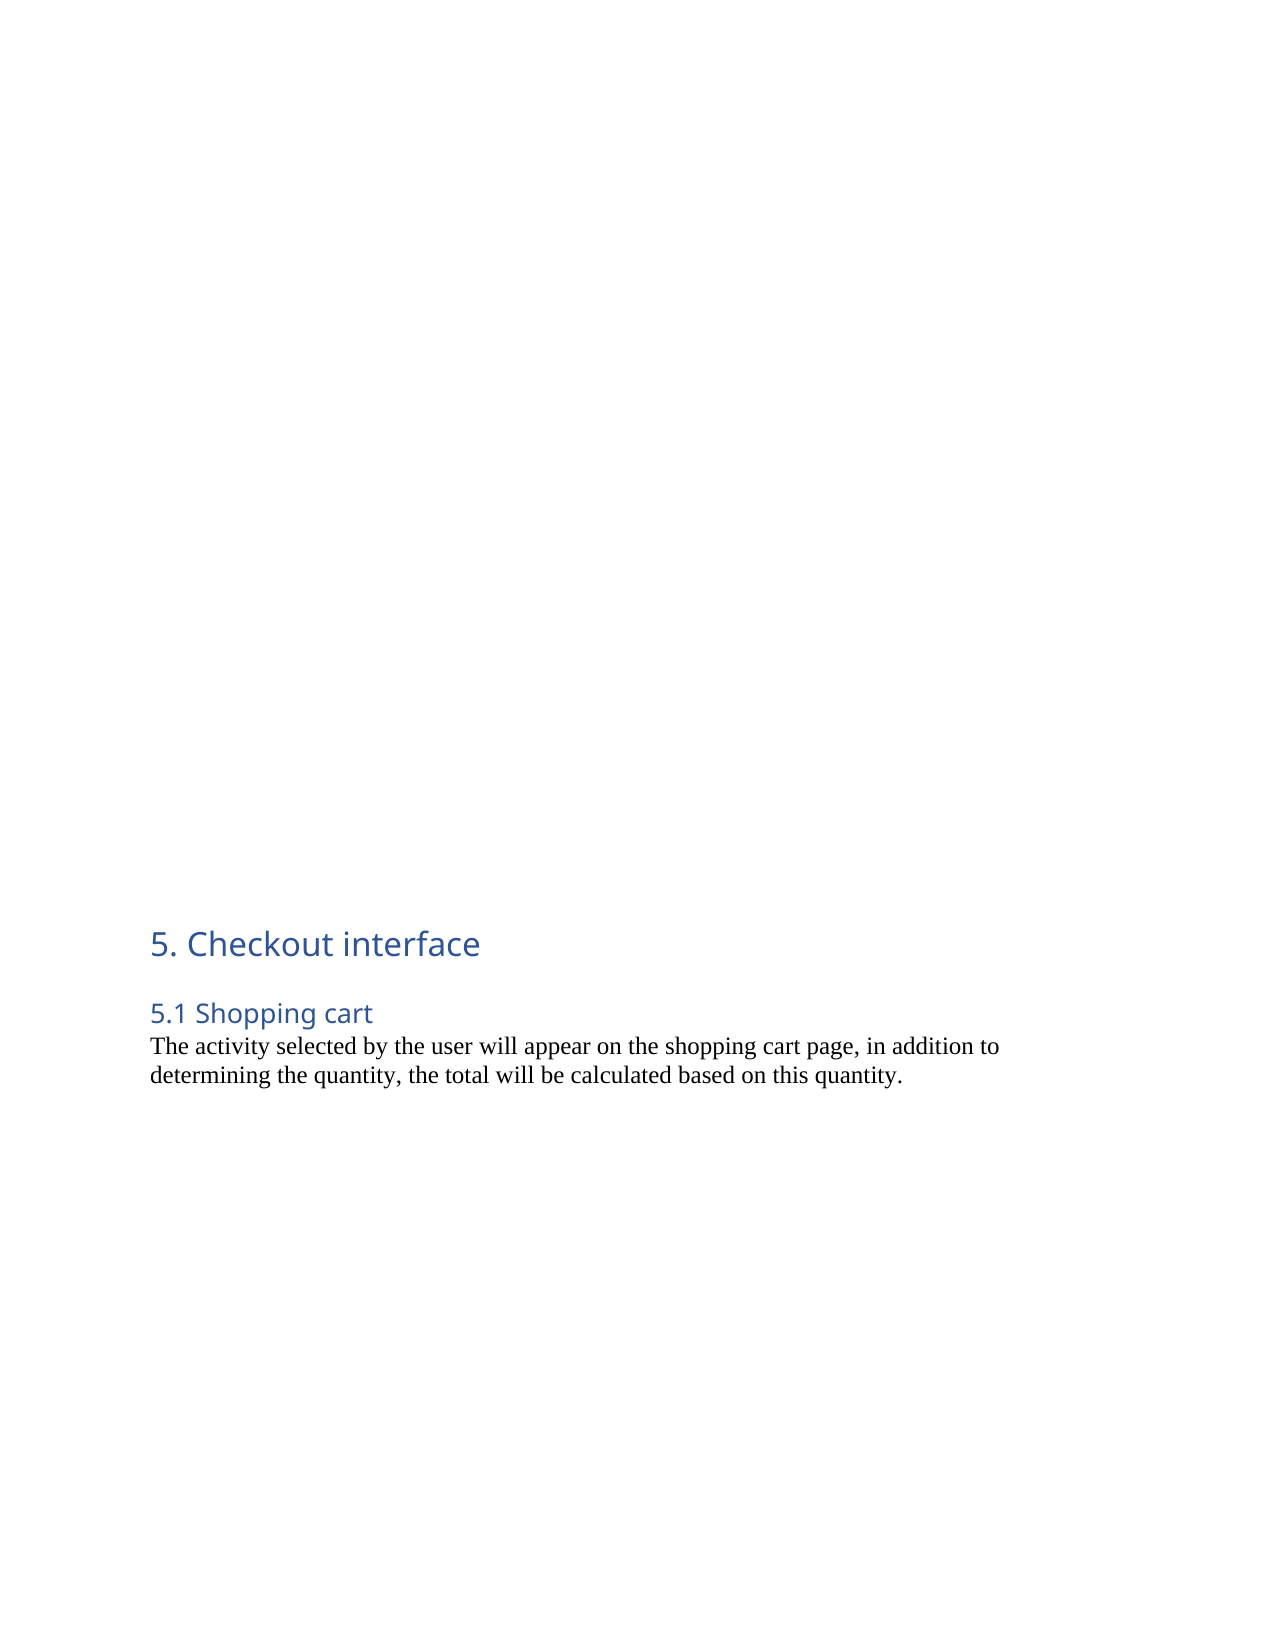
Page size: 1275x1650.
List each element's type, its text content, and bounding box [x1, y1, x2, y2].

subtitle 5.1 Shopping cart [150, 994, 1125, 1031]
subtitle 5. Checkout interface [150, 921, 1125, 966]
text The activity selected by the user will appear on the shopping cart page, in addition to determining the quantity, the total will be calculated based on this quantity. [150, 1031, 1125, 1089]
